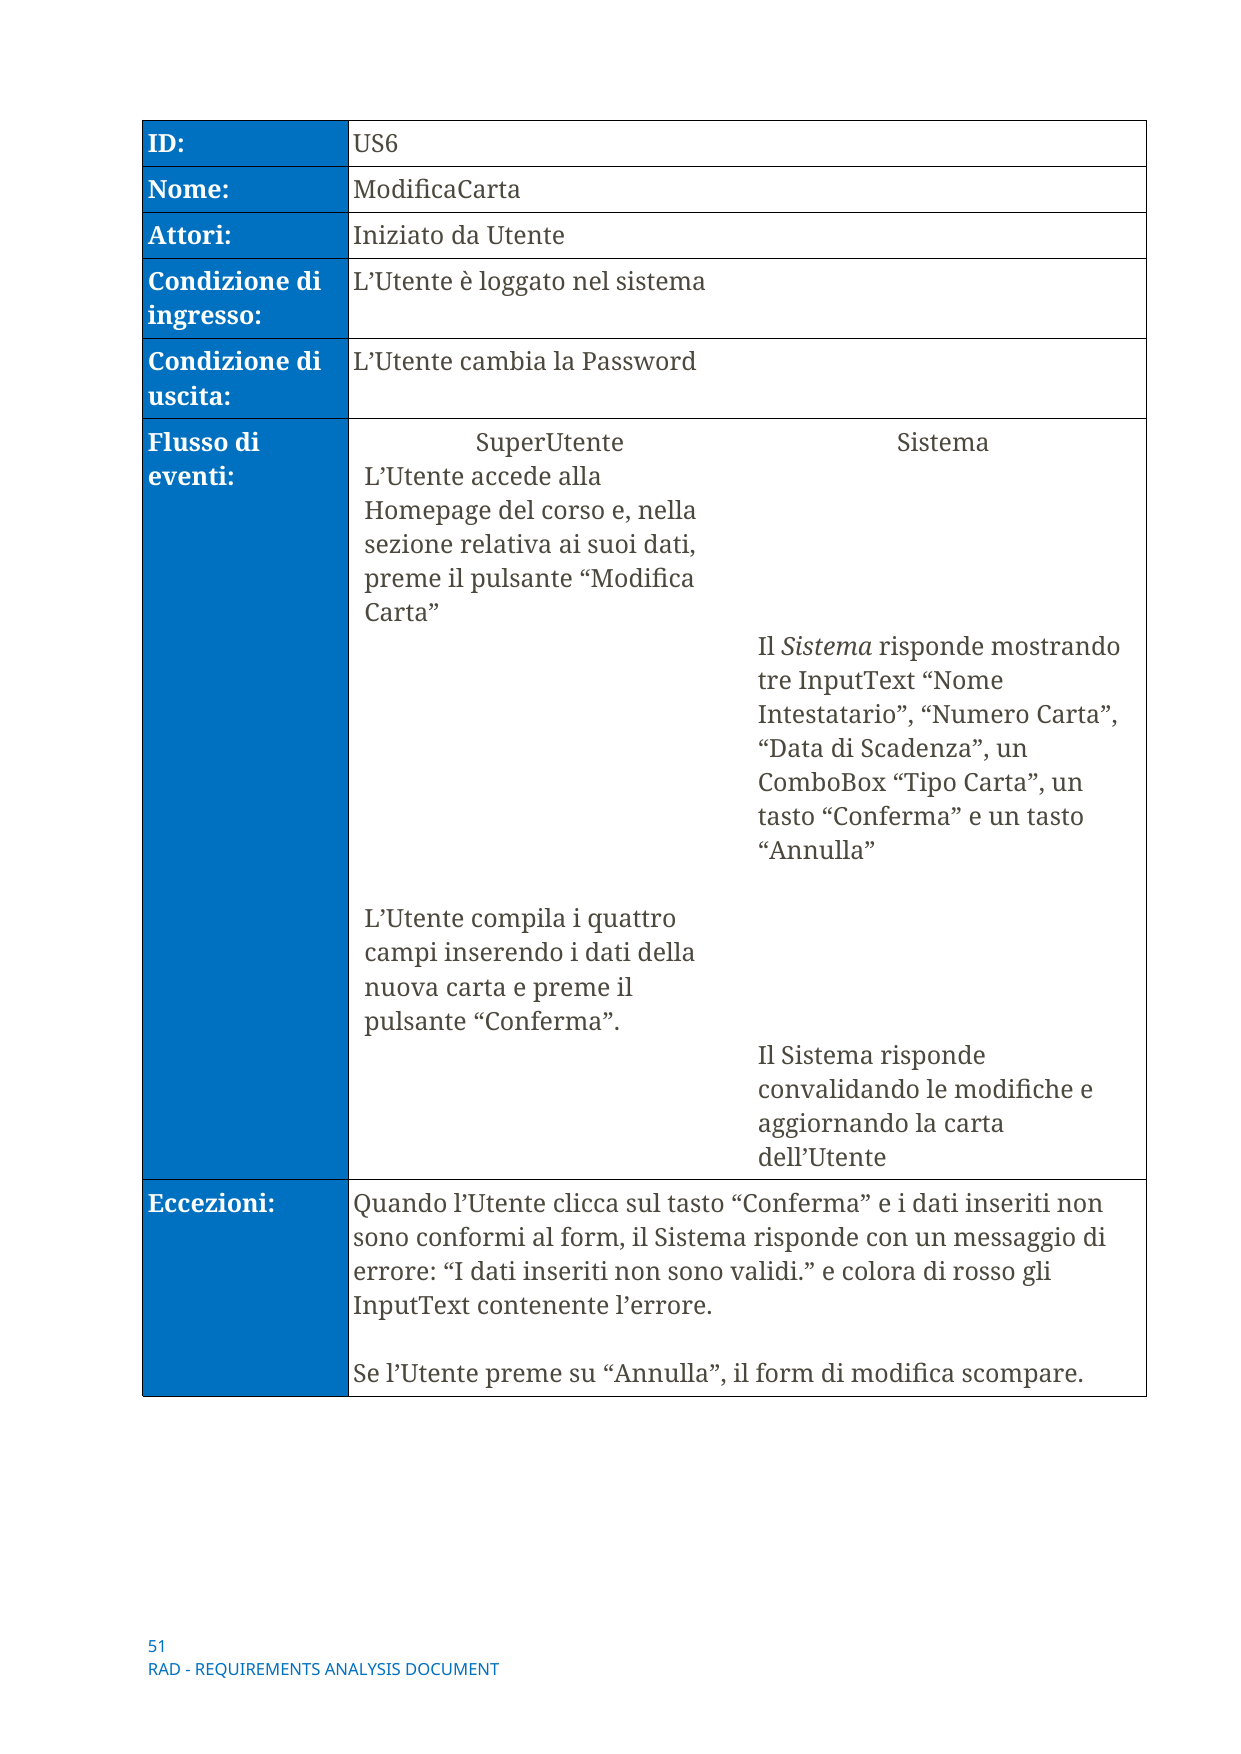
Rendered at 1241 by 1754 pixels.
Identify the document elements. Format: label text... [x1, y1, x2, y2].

table_cell [349, 419, 1146, 1179]
table_header US6 [349, 121, 1146, 166]
table_cell Quando l’Utente clicca sul tasto “Conferma” e i dati inseriti non sono conformi al form, il Sistema risponde con un messaggio di errore: “I dati inseriti non sono validi.” e colora di rosso gli InputText contenente l’errore. Se l’Utente preme su “Annulla”, il form di modifica scompare. [349, 1180, 1146, 1396]
table_cell Condizione di ingresso: [143, 259, 348, 338]
table_cell L’Utente cambia la Password [349, 339, 1146, 418]
table_cell Condizione di uscita: [143, 339, 348, 418]
table_cell L’Utente è loggato nel sistema [349, 259, 1146, 338]
table_cell Eccezioni: [143, 1180, 348, 1396]
table_cell Attori: [143, 213, 348, 258]
table_cell Iniziato da Utente [349, 213, 1146, 258]
table_cell Nome: [143, 167, 348, 212]
table_cell ModificaCarta [349, 167, 1146, 212]
table_header ID: [143, 121, 348, 166]
table_cell Flusso di eventi: [143, 419, 348, 1179]
